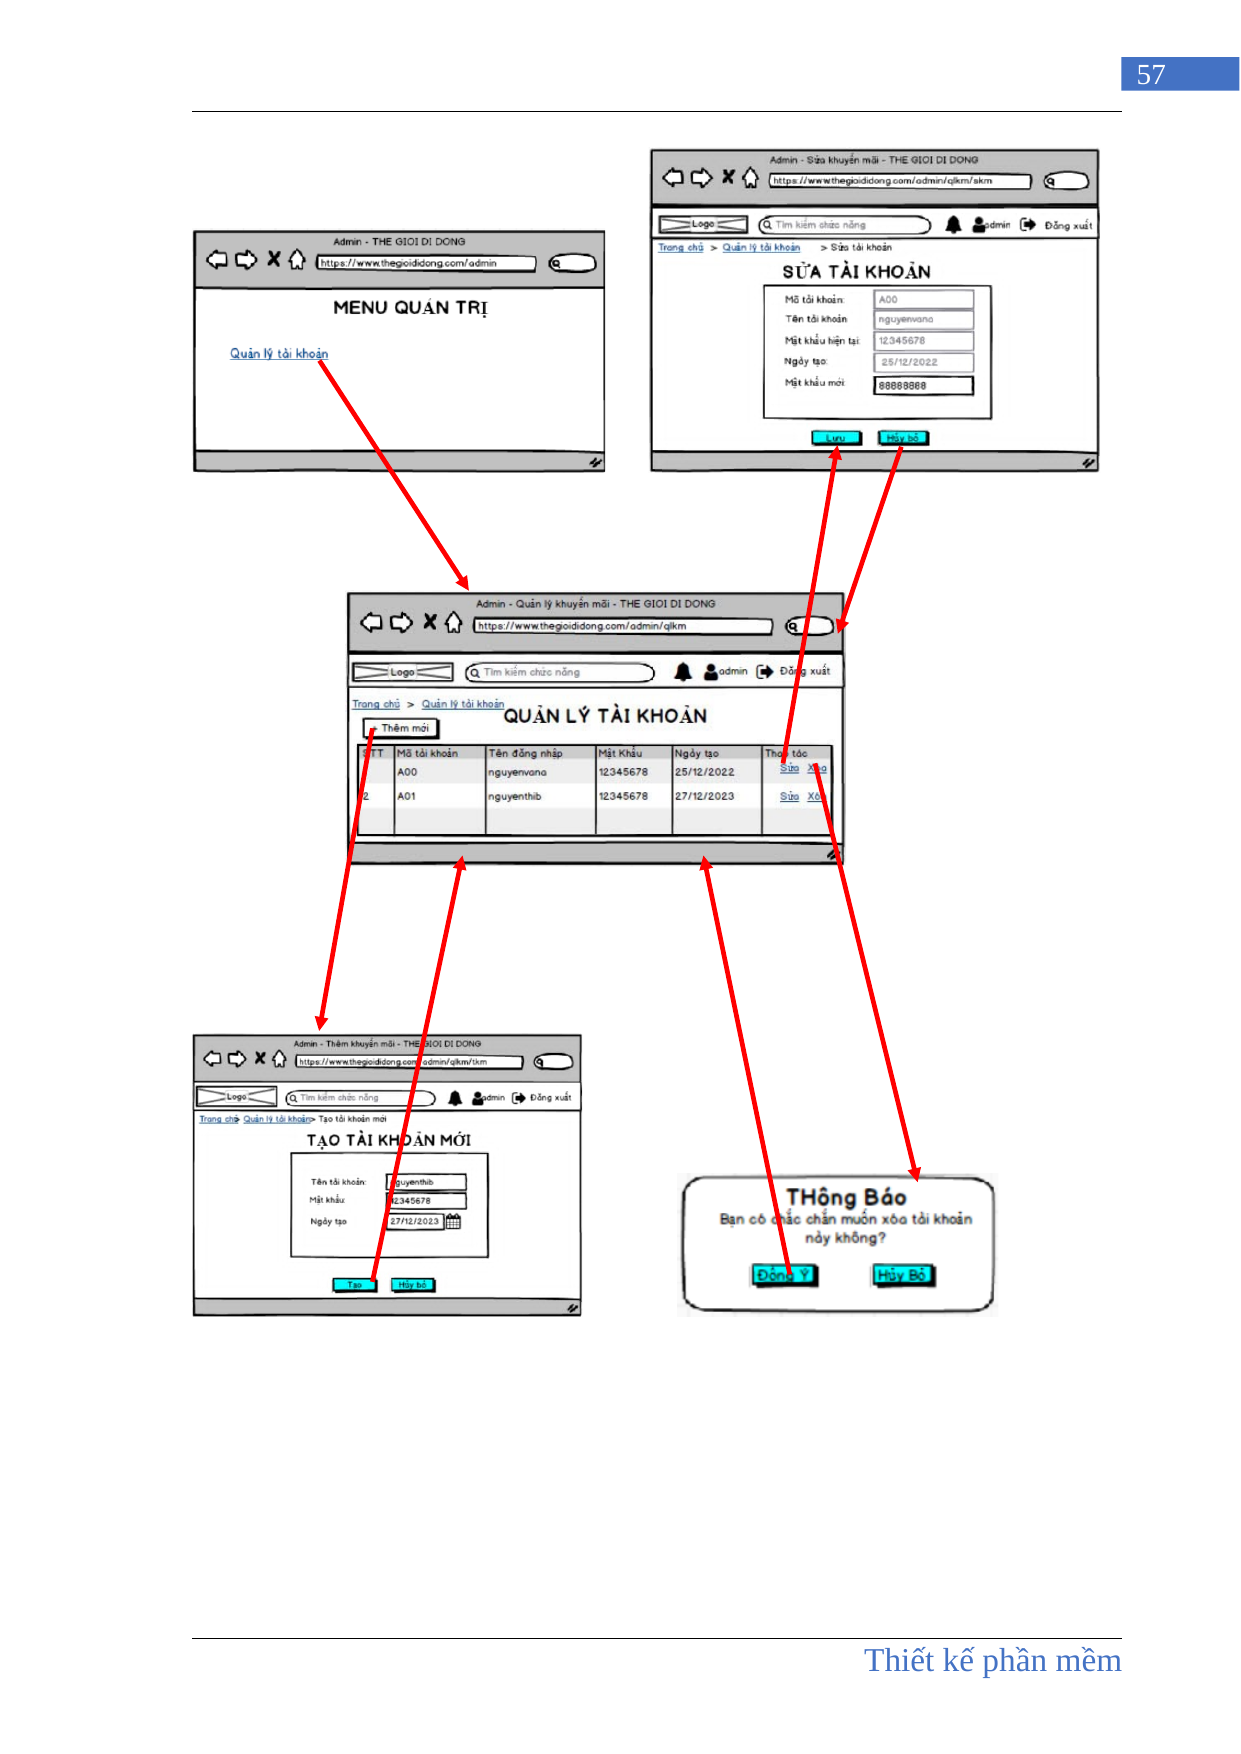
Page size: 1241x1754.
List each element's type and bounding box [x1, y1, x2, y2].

picture [345, 590, 847, 867]
picture [192, 1033, 583, 1317]
picture [677, 1173, 999, 1317]
picture [192, 228, 605, 473]
picture [648, 147, 1100, 473]
